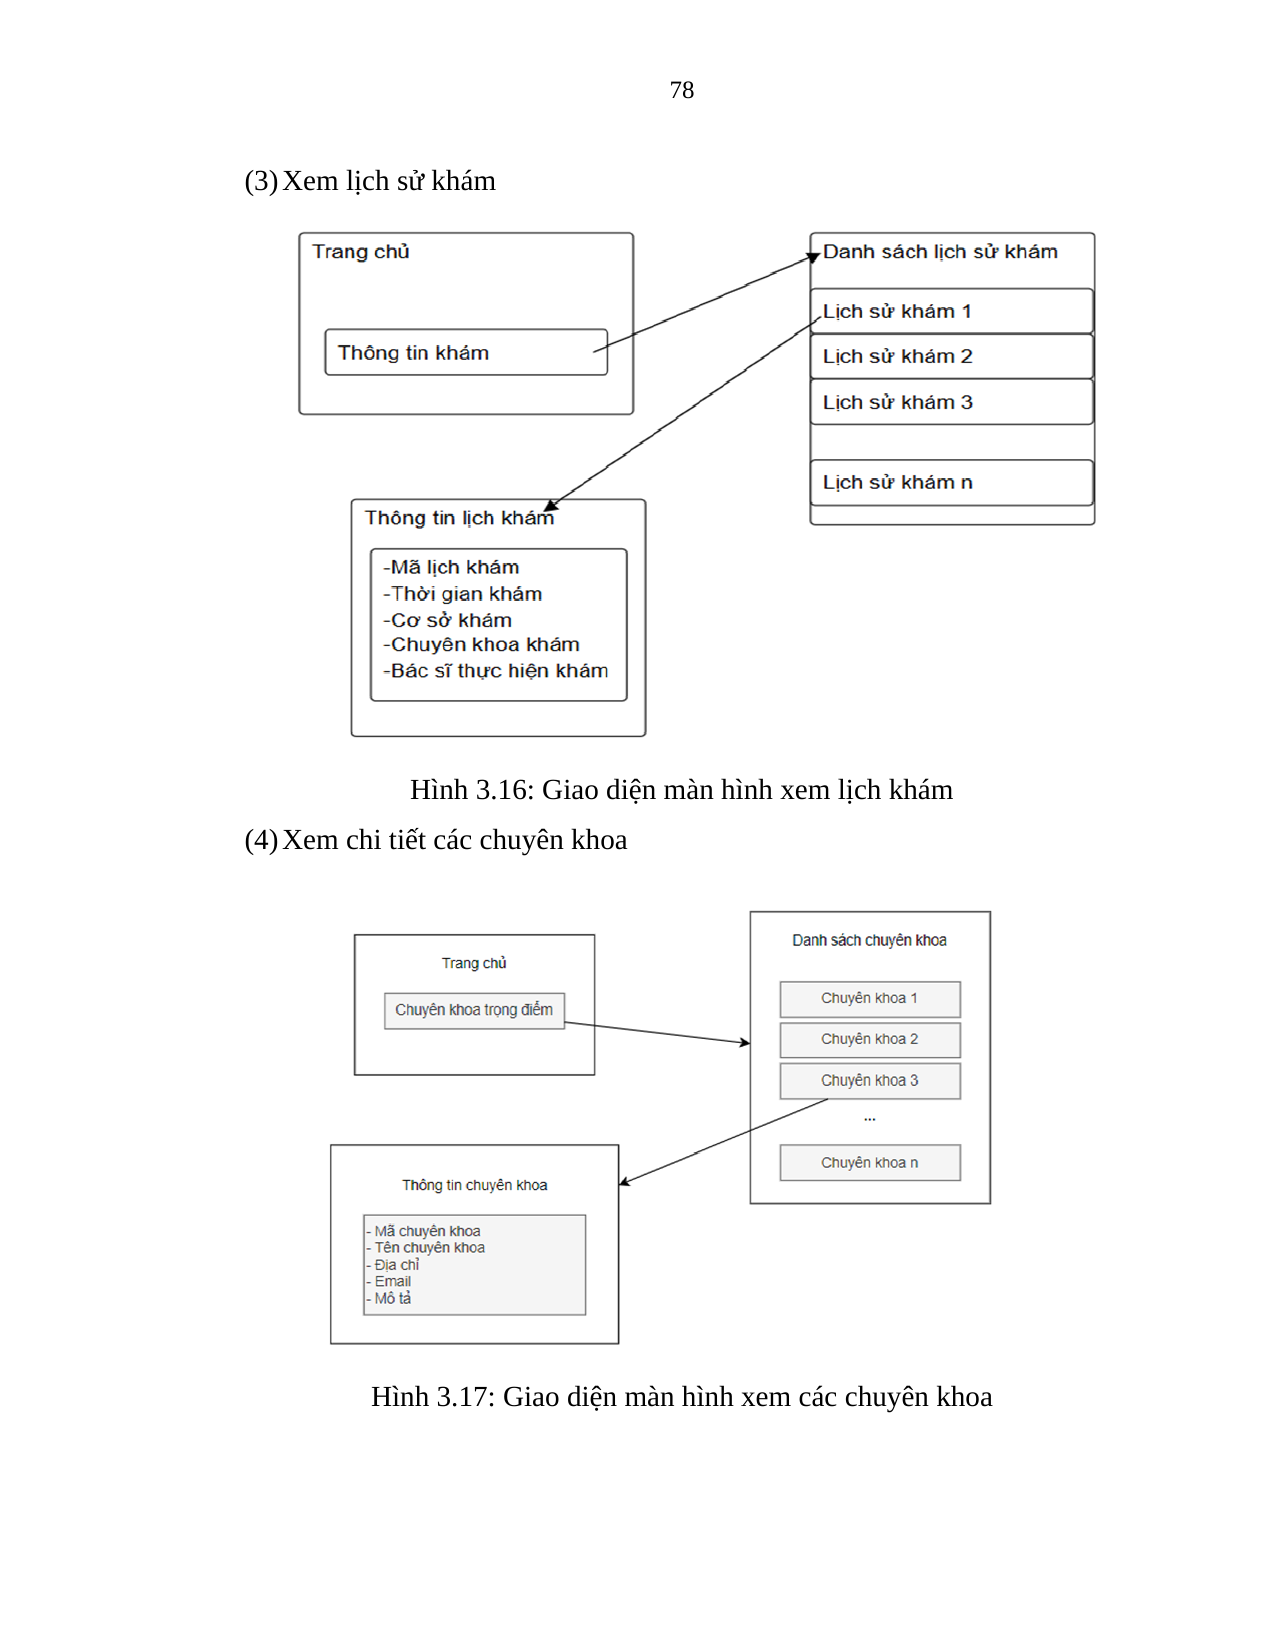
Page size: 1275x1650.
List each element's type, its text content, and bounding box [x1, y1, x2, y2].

picture [281, 213, 1119, 758]
list Xem lịch sử khám [244, 163, 1157, 197]
text Hình 3.16: Giao diện màn hình xem lịch khám [207, 772, 1157, 805]
picture [281, 872, 1026, 1365]
text Hình 3.17: Giao diện màn hình xem các chuyên khoa [207, 1379, 1157, 1413]
list Xem chi tiết các chuyên khoa [244, 822, 1157, 856]
